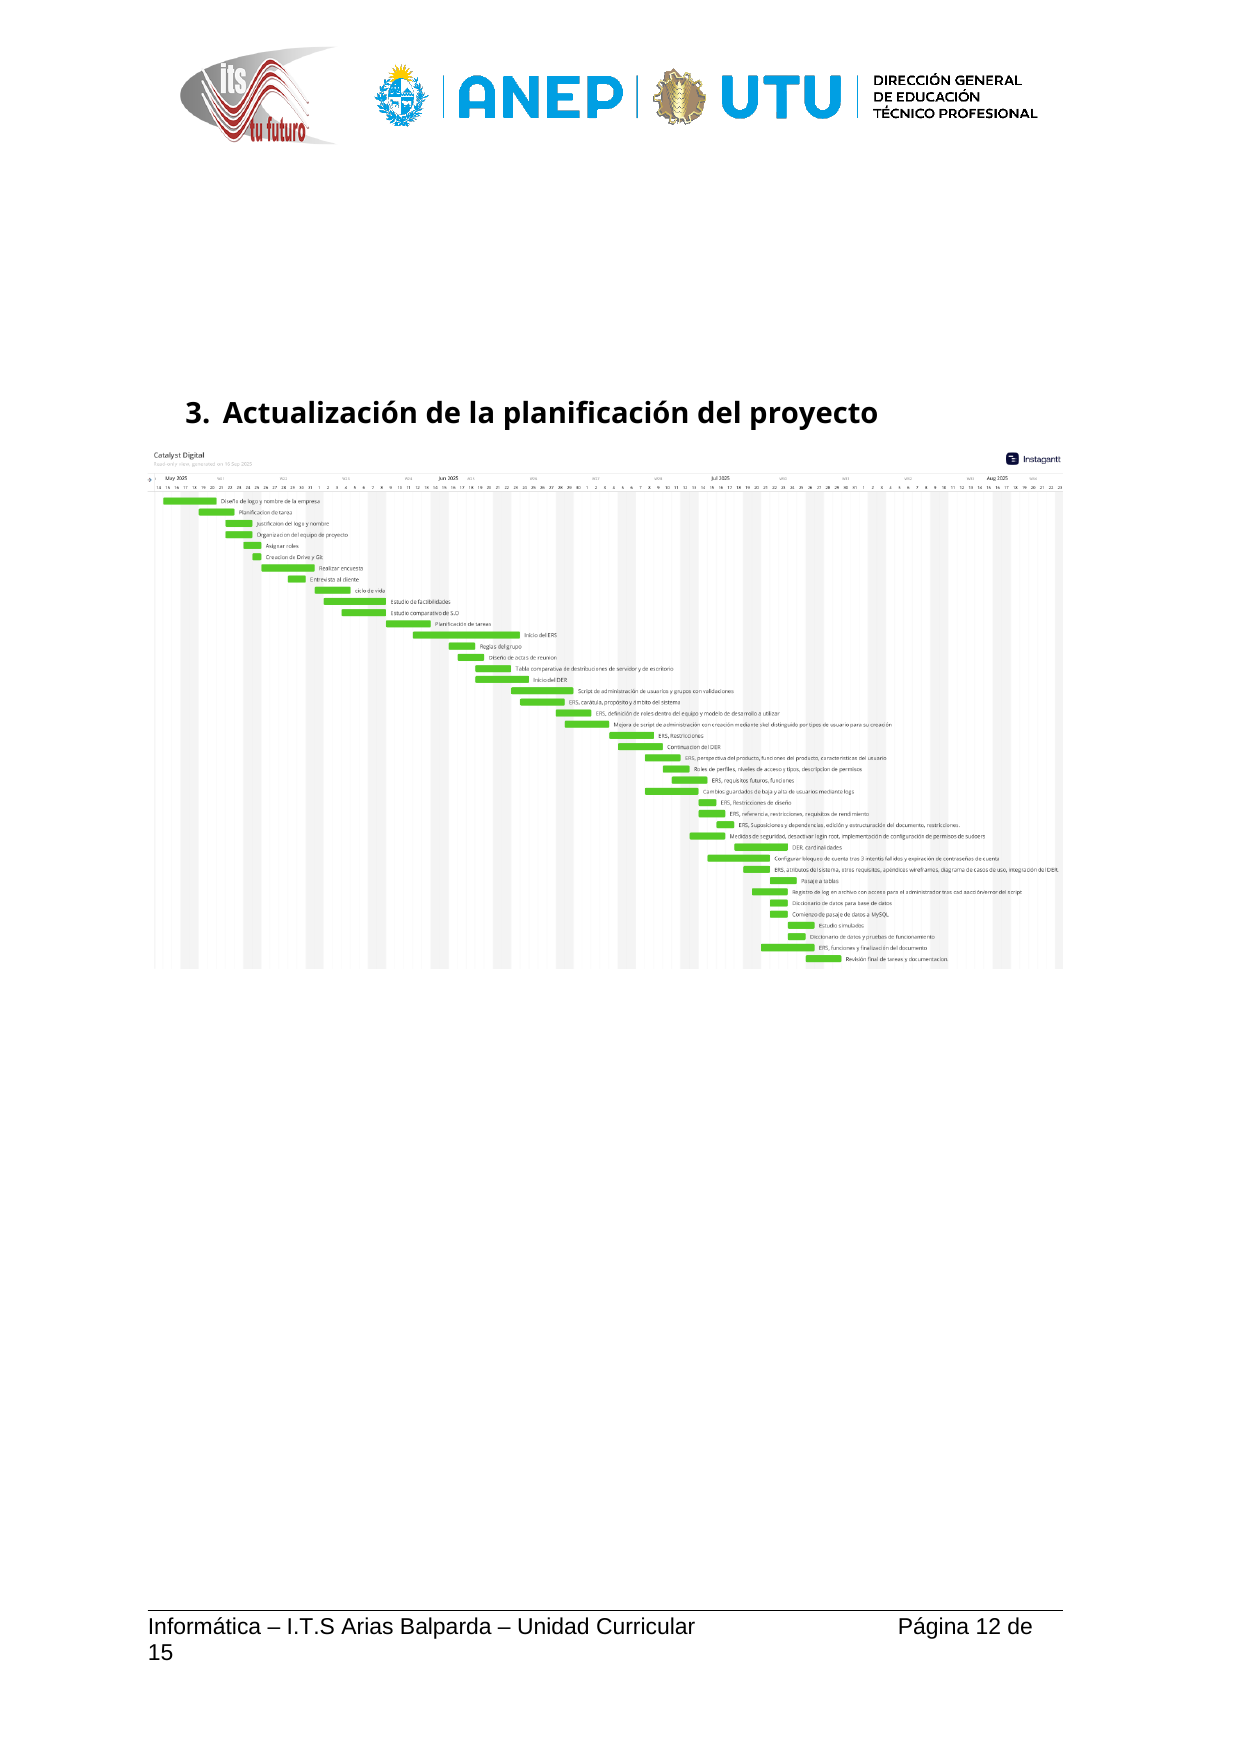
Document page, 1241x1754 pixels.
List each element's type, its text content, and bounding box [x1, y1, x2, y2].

picture [147, 447, 1063, 969]
picture [174, 9, 1115, 180]
subtitle Actualización de la planificación del proyecto [185, 393, 1063, 432]
